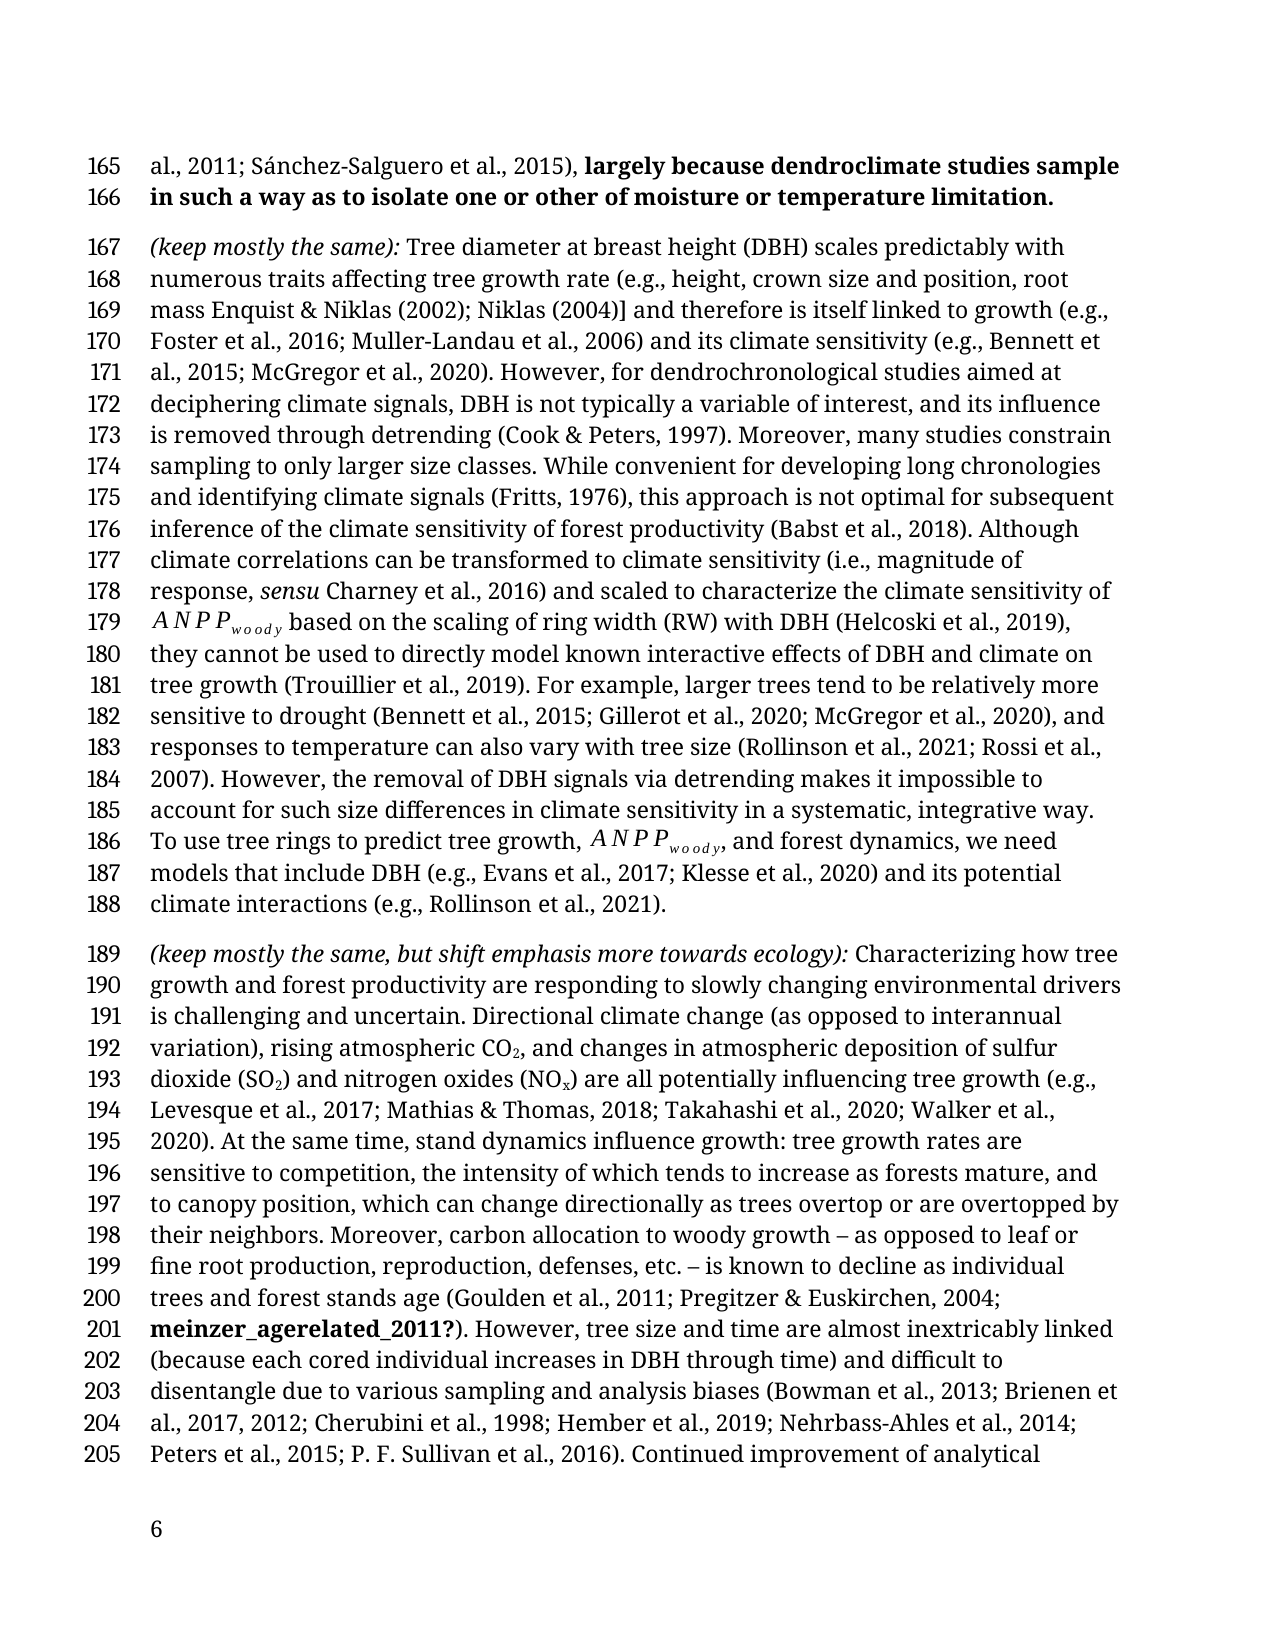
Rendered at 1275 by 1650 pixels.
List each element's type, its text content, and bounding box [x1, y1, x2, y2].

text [150, 150, 1125, 212]
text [150, 938, 1125, 1469]
text (keep mostly the same): Tree diameter at breast height (DBH) scales predictably with numerous traits affecting tree growth rate (e.g., height, crown size and position, root mass Enquist & Niklas (2002); Niklas (2004)] and therefore is itself linked to growth (e.g., Foster et al., 2016; Muller-Landau et al., 2006) and its climate sensitivity (e.g., Bennett et al., 2015; McGregor et al., 2020). However, for dendrochronological studies aimed at deciphering climate signals, DBH is not typically a variable of interest, and its influence is removed through detrending (Cook & Peters, 1997). Moreover, many studies constrain sampling to only larger size classes. While convenient for developing long chronologies and identifying climate signals (Fritts, 1976), this approach is not optimal for subsequent inference of the climate sensitivity of forest productivity (Babst et al., 2018). Although climate correlations can be transformed to climate sensitivity (i.e., magnitude of response, sensu Charney et al., 2016) and scaled to characterize the climate sensitivity of based on the scaling of ring width (RW) with DBH (Helcoski et al., 2019), they cannot be used to directly model known interactive effects of DBH and climate on tree growth (Trouillier et al., 2019). For example, larger trees tend to be relatively more sensitive to drought (Bennett et al., 2015; Gillerot et al., 2020; McGregor et al., 2020), and responses to temperature can also vary with tree size (Rollinson et al., 2021; Rossi et al., 2007). However, the removal of DBH signals via detrending makes it impossible to account for such size differences in climate sensitivity in a systematic, integrative way. To use tree rings to predict tree growth, , and forest dynamics, we need models that include DBH (e.g., Evans et al., 2017; Klesse et al., 2020) and its potential climate interactions (e.g., Rollinson et al., 2021). [150, 231, 1125, 919]
